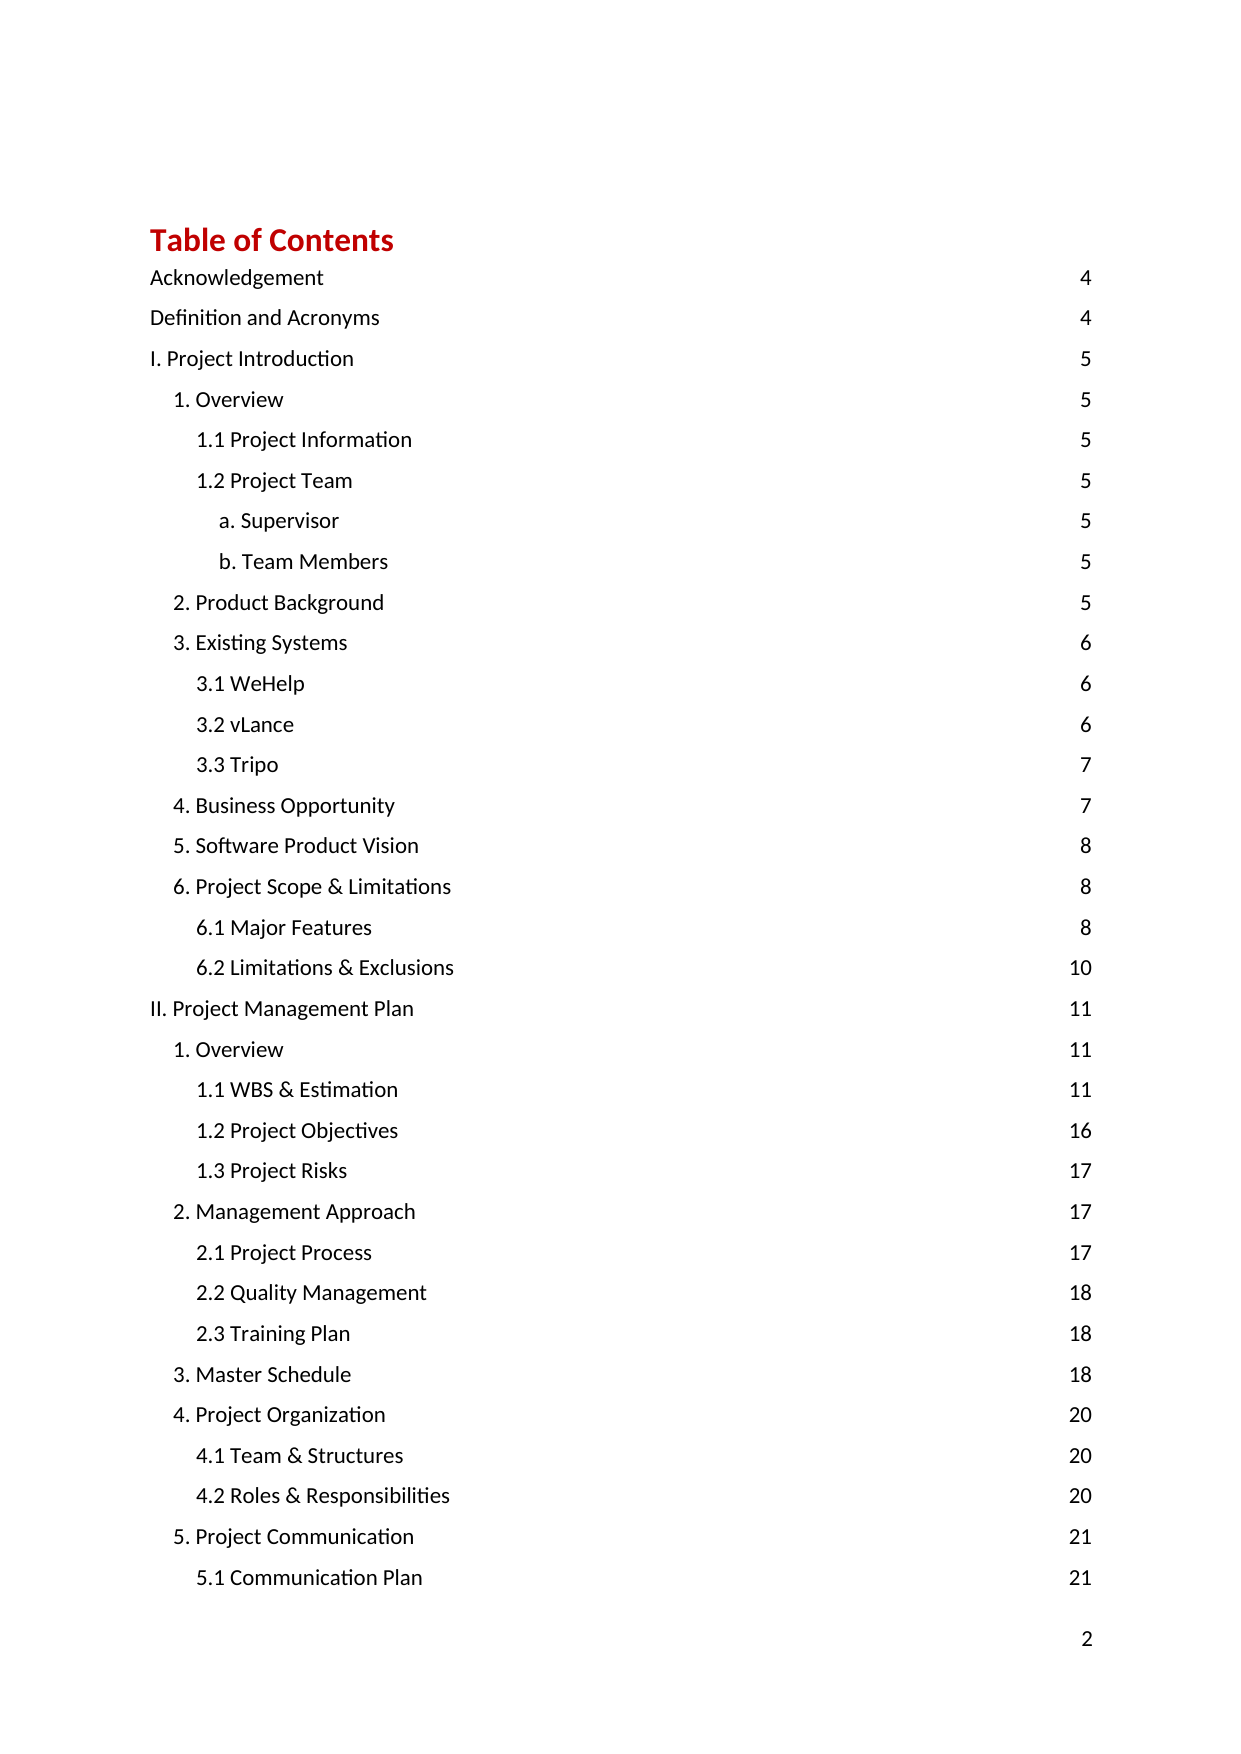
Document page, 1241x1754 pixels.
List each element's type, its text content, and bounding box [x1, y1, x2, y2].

text Table of Contents [150, 219, 1093, 260]
